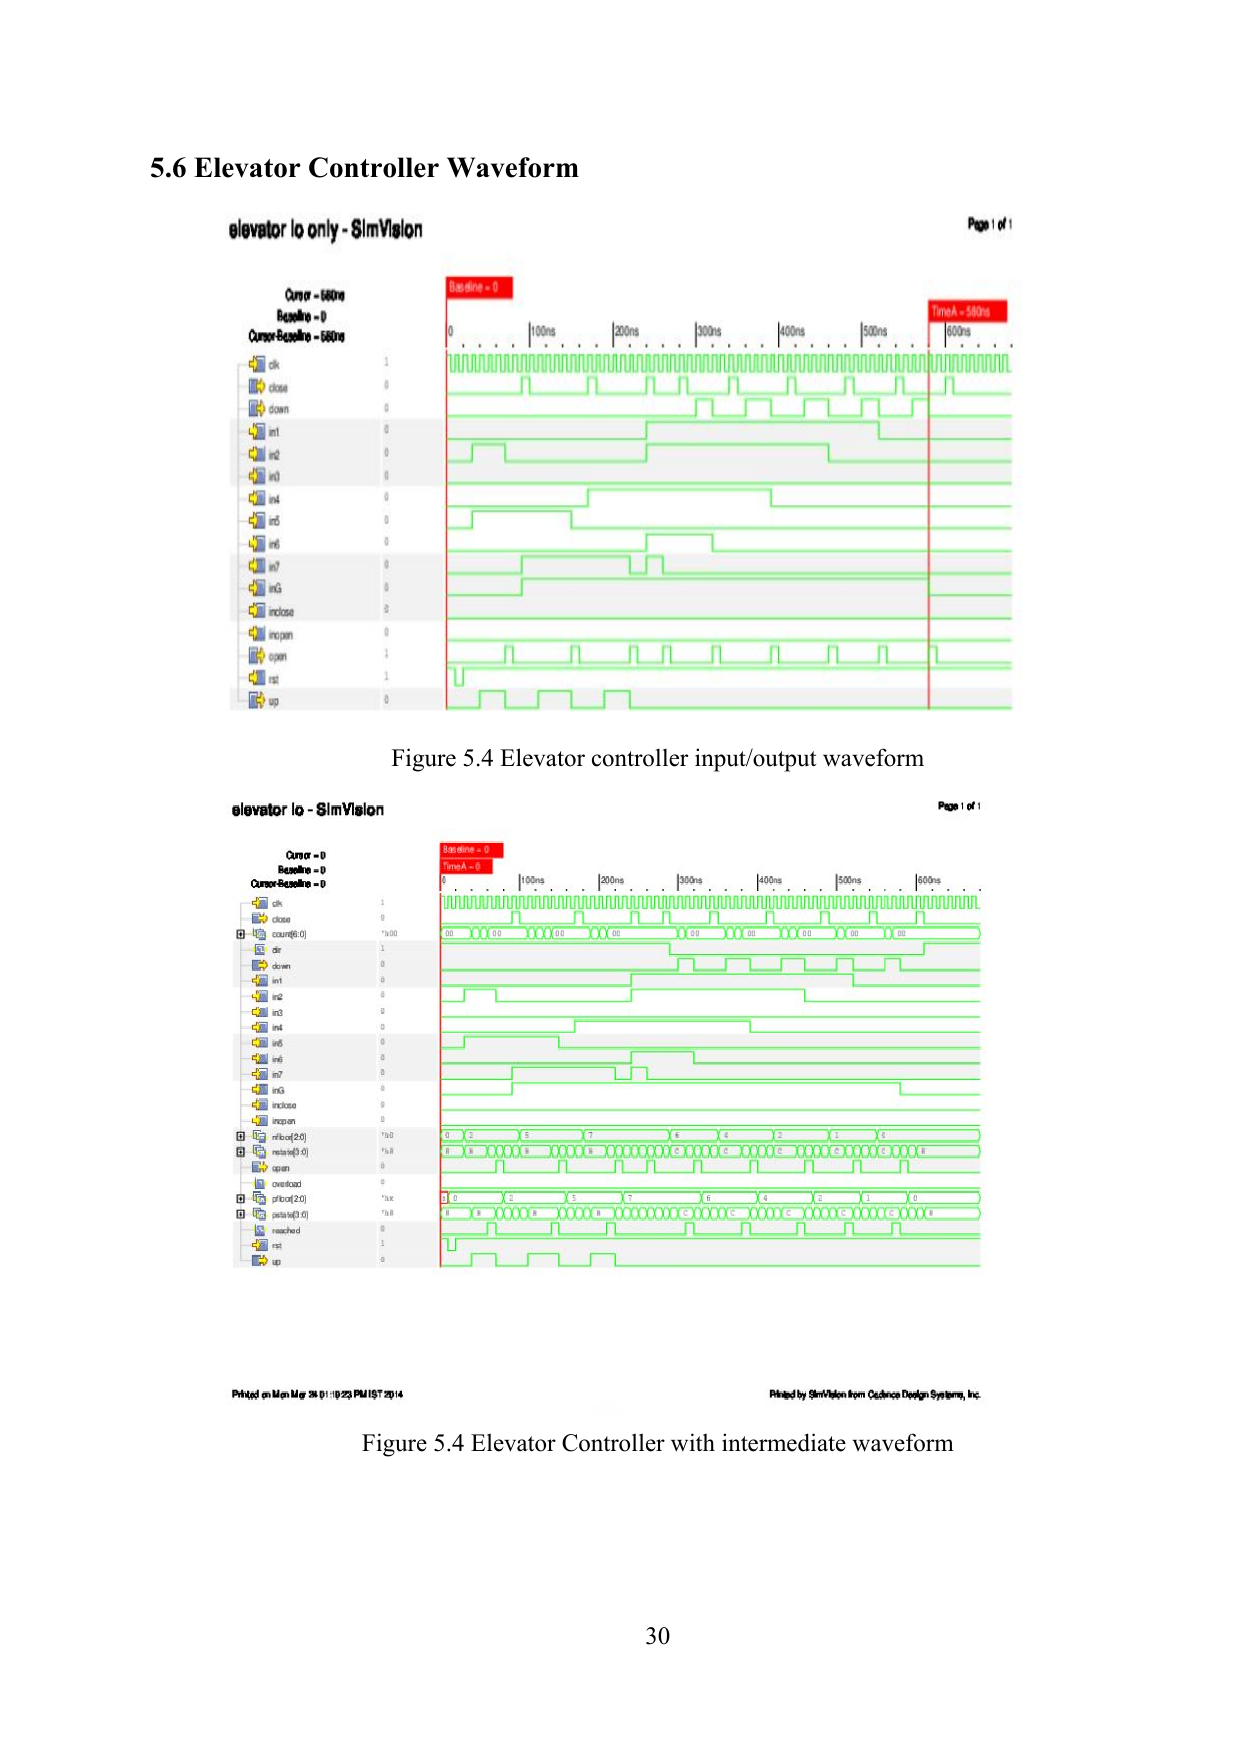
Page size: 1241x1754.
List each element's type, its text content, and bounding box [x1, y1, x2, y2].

text Figure 5.4 Elevator controller input/output waveform [150, 743, 1090, 772]
picture [225, 200, 1026, 729]
picture [225, 792, 995, 1414]
text Figure 5.4 Elevator Controller with intermediate waveform [150, 1428, 1090, 1457]
subtitle Elevator Controller Waveform [150, 150, 1090, 183]
